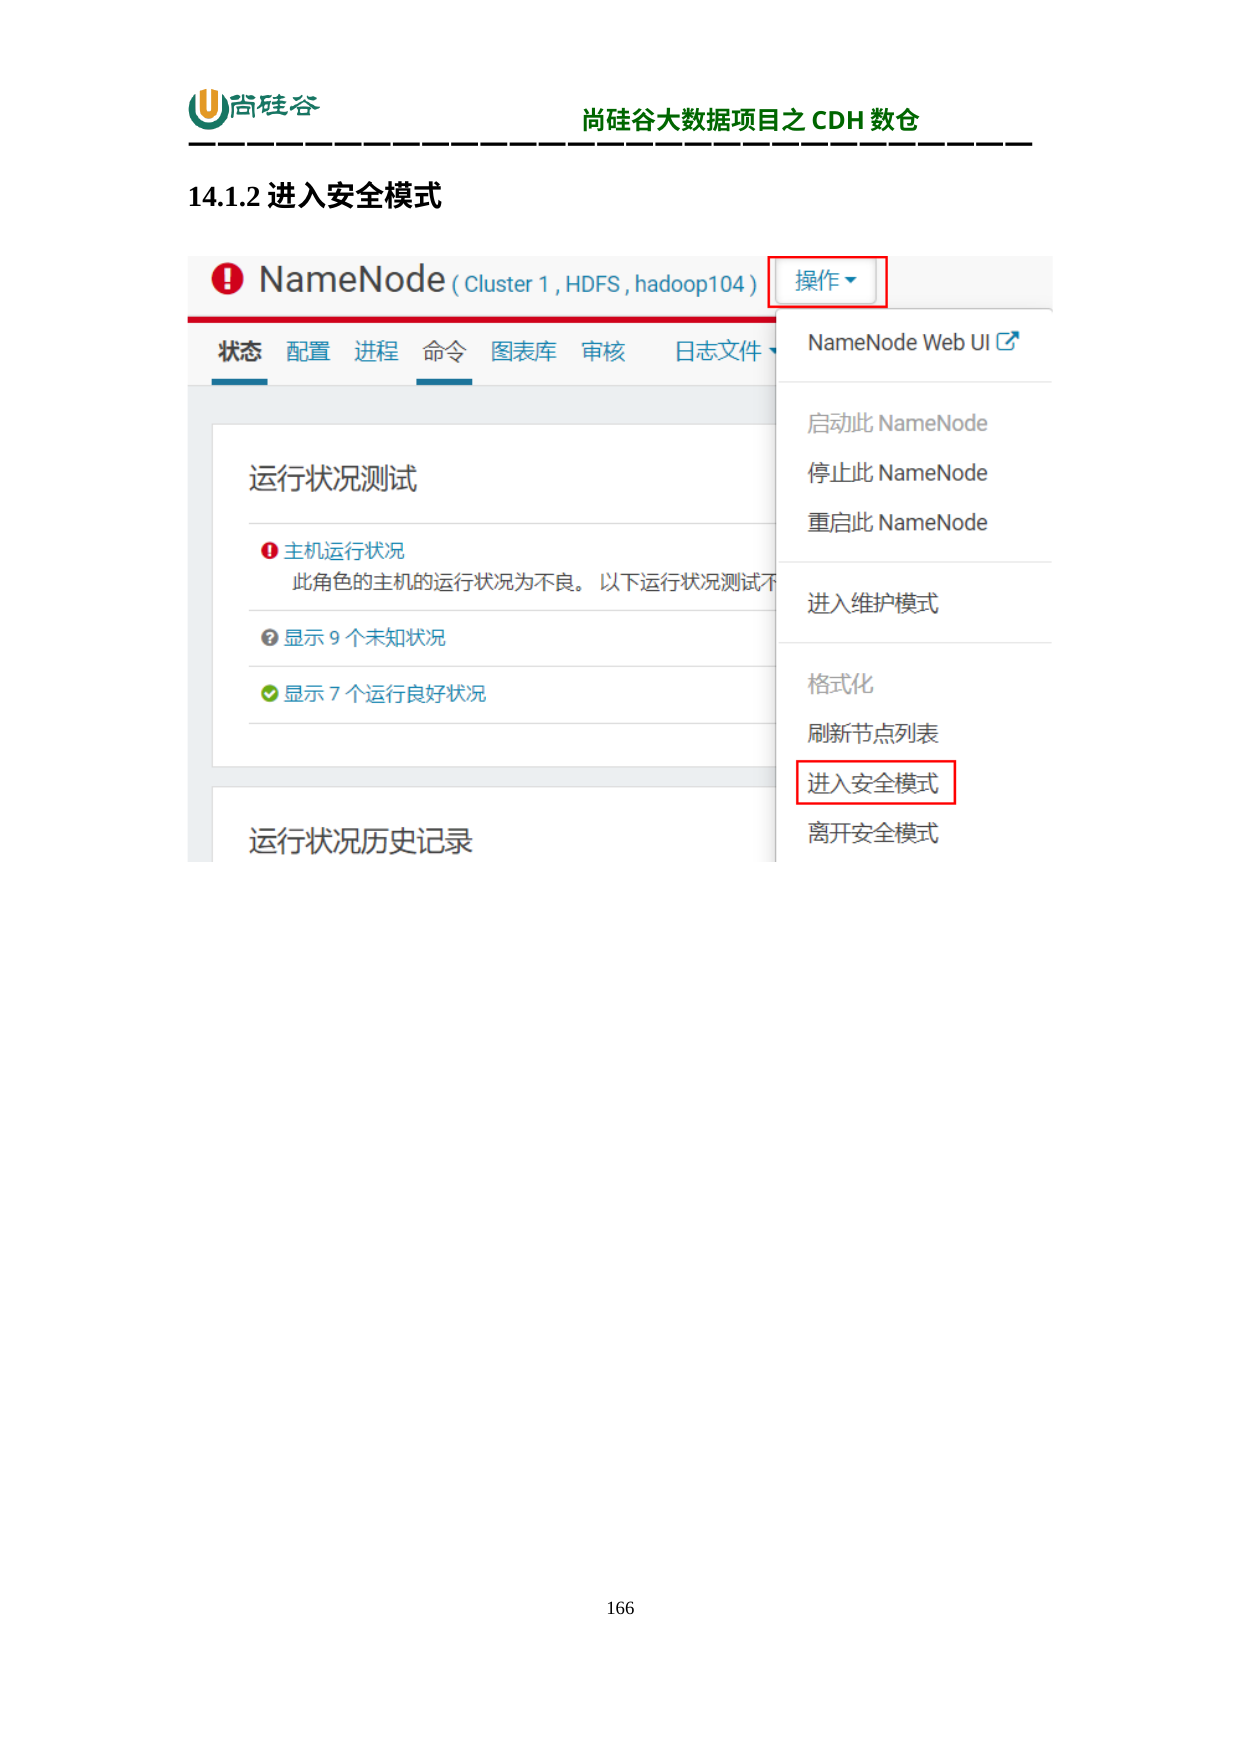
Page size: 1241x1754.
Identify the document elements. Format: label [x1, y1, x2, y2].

picture [187, 88, 320, 130]
picture [187, 256, 1053, 862]
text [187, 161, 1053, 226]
